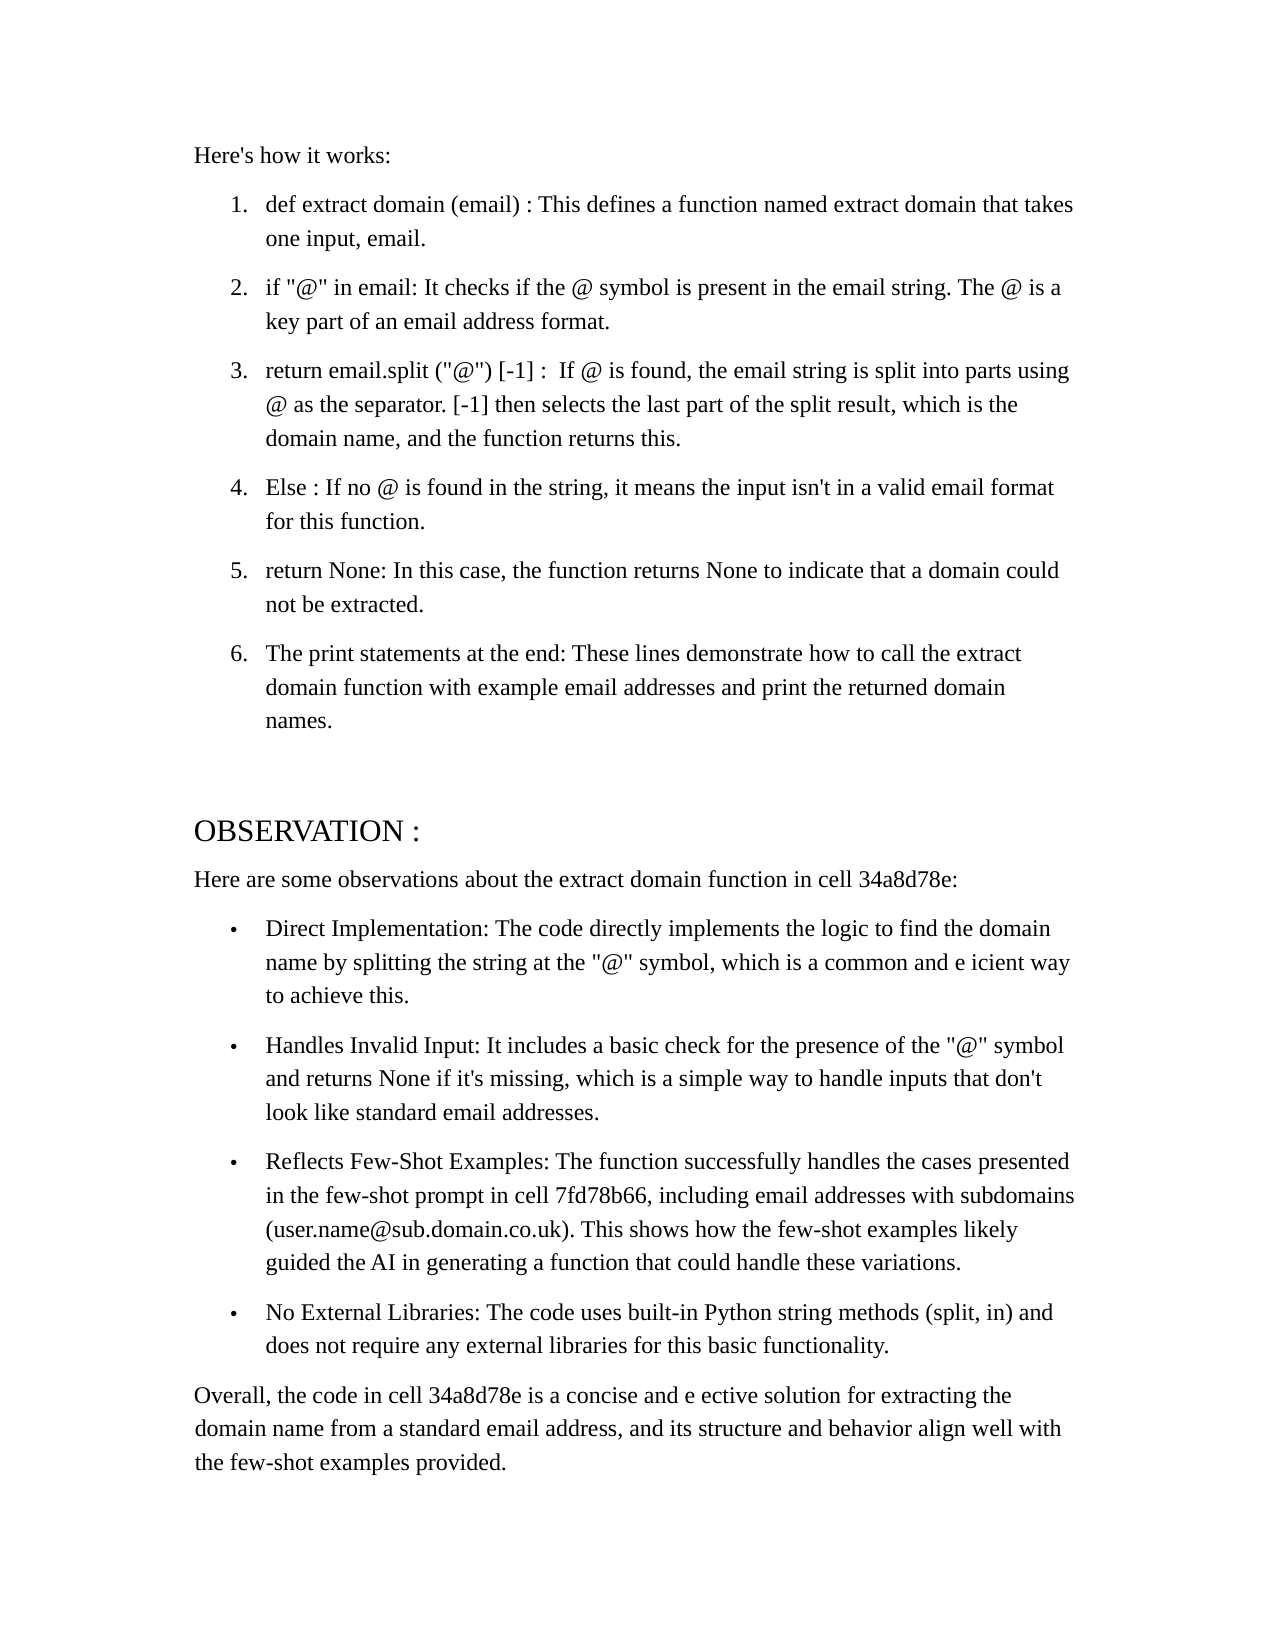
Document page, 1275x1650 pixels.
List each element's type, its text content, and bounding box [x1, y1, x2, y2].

list The print statements at the end: These lines demonstrate how to call the extract domain function with example email addresses and print the returned domain names. [230, 639, 1077, 734]
text Overall, the code in cell 34a8d78e is a concise and e ective solution for extracting the domain name from a standard email address, and its structure and behavior align well with the few-shot examples provided. [193, 1381, 1077, 1476]
list def extract domain (email) : This defines a function named extract domain that takes one input, email. [230, 190, 1077, 252]
list No External Libraries: The code uses built-in Python string methods (split, in) and does not require any external libraries for this basic functionality. [230, 1298, 1077, 1359]
text OBSERVATION : [193, 812, 1077, 848]
list Else : If no @ is found in the string, it means the input isn't in a valid email format for this function. [230, 473, 1077, 534]
list Reflects Few-Shot Examples: The function successfully handles the cases presented in the few-shot prompt in cell 7fd78b66, including email addresses with subdomains (user.name@sub.domain.co.uk). This shows how the few-shot examples likely guided the AI in generating a function that could handle these variations. [230, 1147, 1077, 1276]
list Handles Invalid Input: It includes a basic check for the presence of the "@" symbol and returns None if it's missing, which is a simple way to handle inputs that don't look like standard email addresses. [230, 1031, 1077, 1126]
list return None: In this case, the function returns None to indicate that a domain could not be extracted. [230, 556, 1077, 617]
text Here are some observations about the extract domain function in cell 34a8d78e: [193, 865, 1077, 892]
list if "@" in email: It checks if the @ symbol is present in the email string. The @ is a key part of an email address format. [230, 273, 1077, 335]
text Here's how it works: [193, 141, 1077, 169]
list return email.split ("@") [-1] : If @ is found, the email string is split into parts using @ as the separator. [-1] then selects the last part of the split result, which is the domain name, and the function returns this. [230, 356, 1077, 451]
list Direct Implementation: The code directly implements the logic to find the domain name by splitting the string at the "@" symbol, which is a common and e icient way to achieve this. [230, 914, 1077, 1009]
